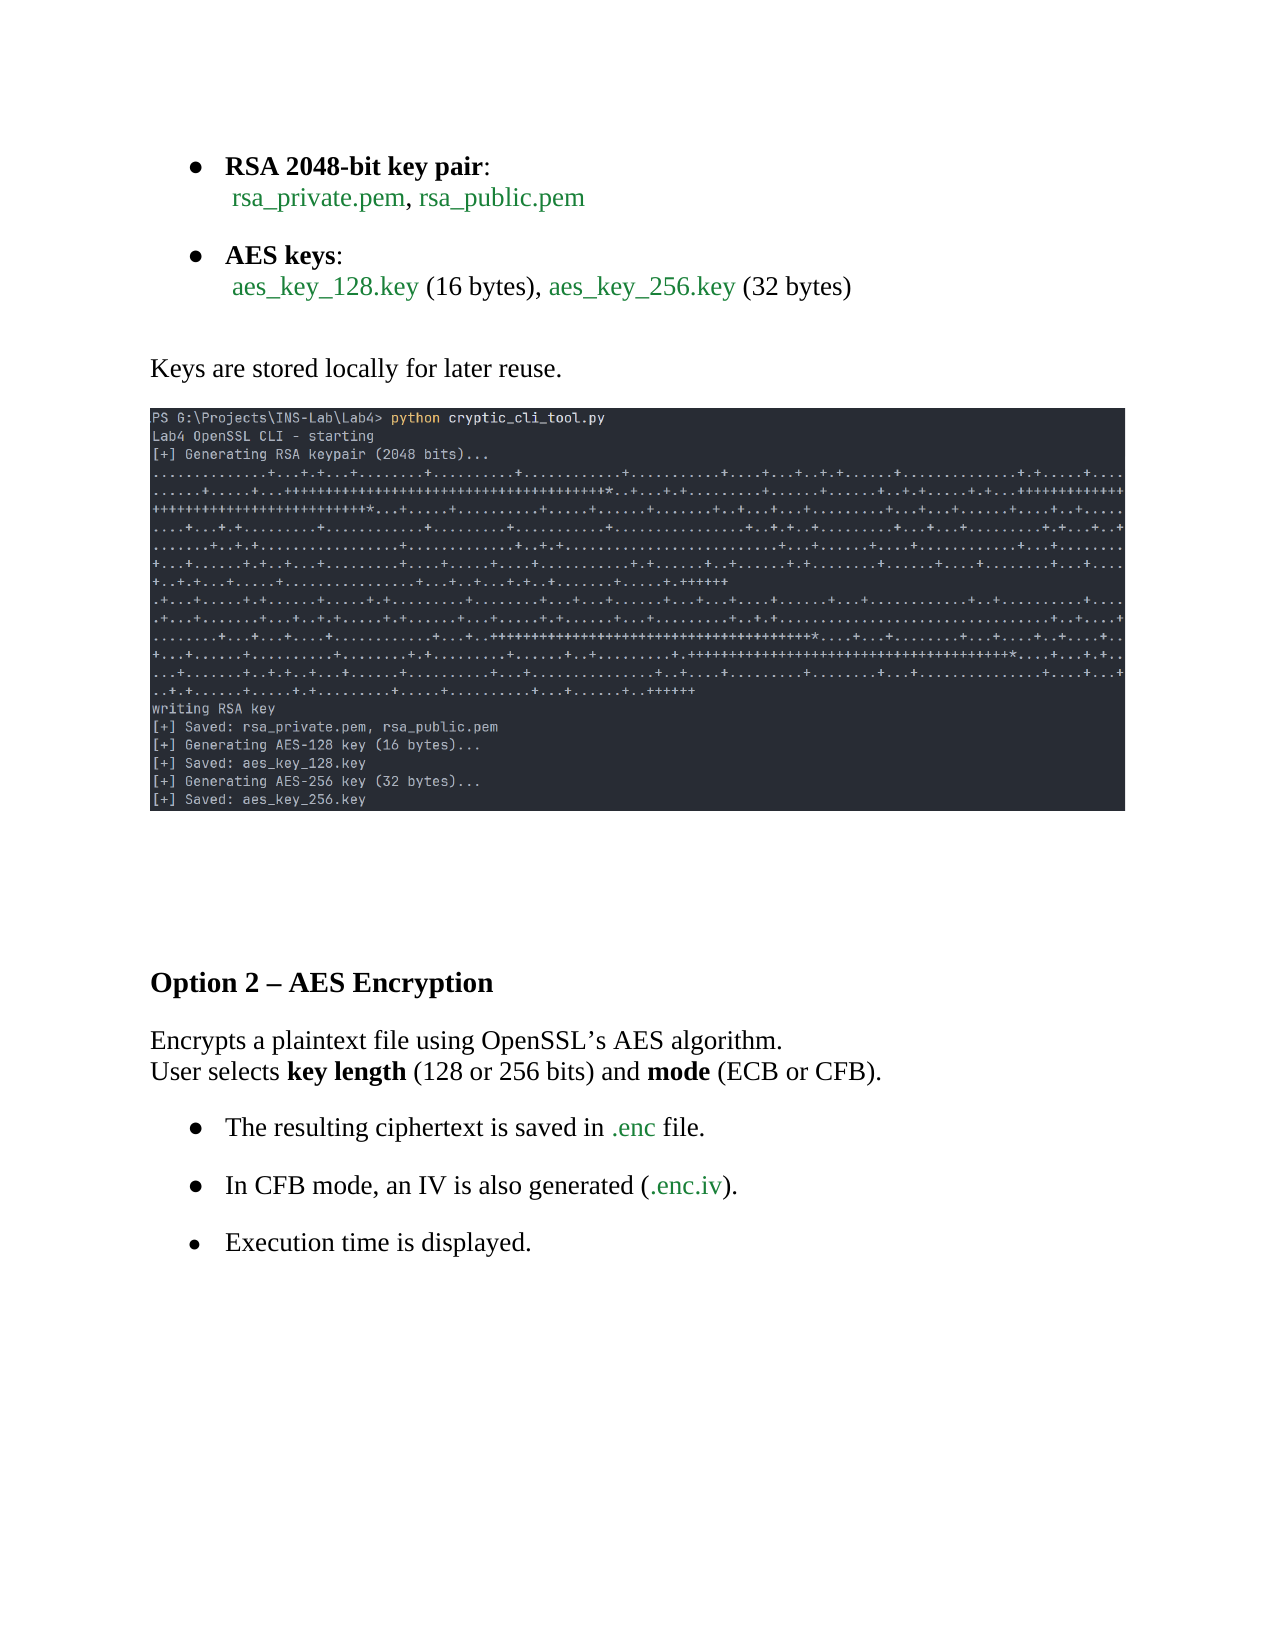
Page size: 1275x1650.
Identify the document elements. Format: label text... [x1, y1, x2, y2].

subtitle Option 2 – AES Encryption [150, 965, 1125, 999]
list RSA 2048-bit key pair: rsa_private.pem, rsa_public.pem [187, 150, 1125, 239]
list In CFB mode, an IV is also generated (.enc.iv). [187, 1169, 1125, 1226]
text Keys are stored locally for later reuse. [150, 352, 1125, 384]
list The resulting ciphertext is saved in .enc file. [187, 1111, 1125, 1169]
text Encrypts a plaintext file using OpenSSL’s AES algorithm. User selects key length (128 or 256 bits) and mode (ECB or CFB). [150, 1024, 1125, 1086]
list AES keys: aes_key_128.key (16 bytes), aes_key_256.key (32 bytes) [187, 239, 1125, 327]
list Execution time is displayed. [187, 1226, 1125, 1284]
picture [150, 408, 1125, 811]
